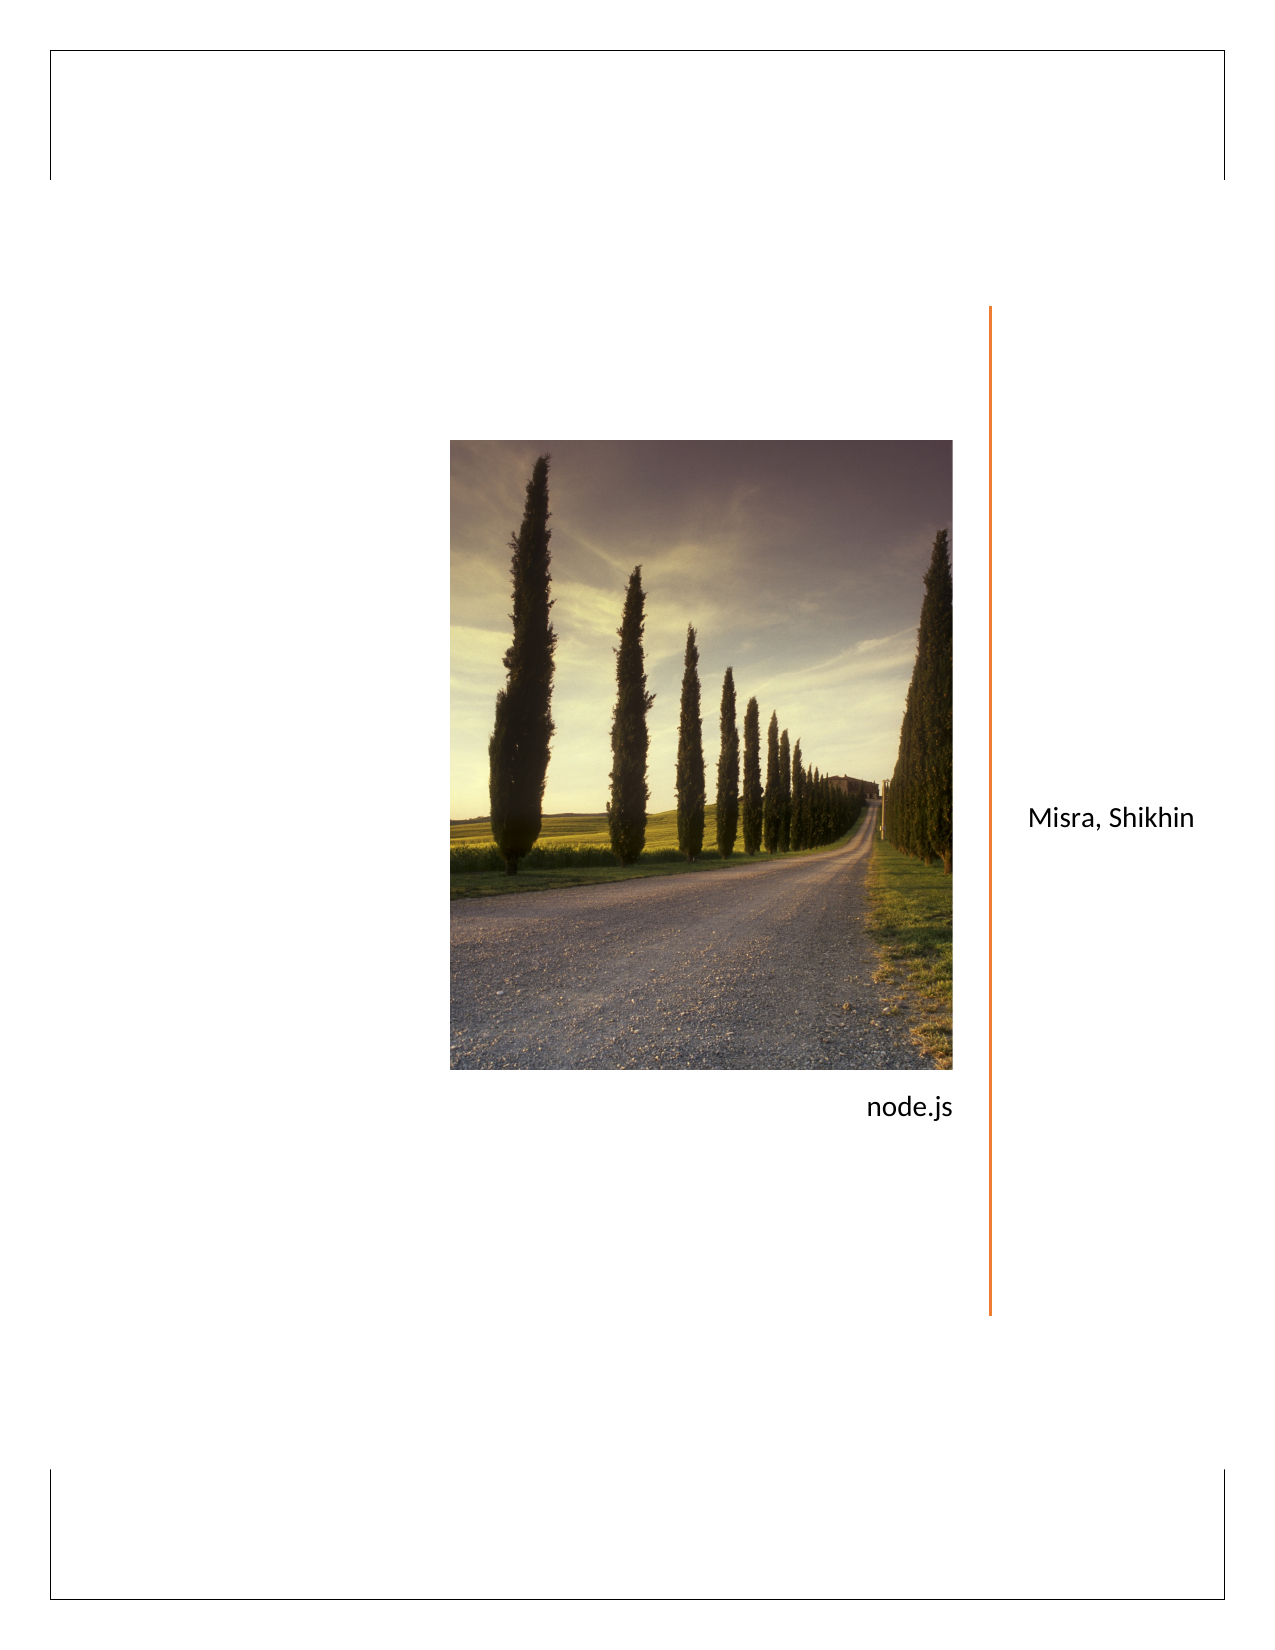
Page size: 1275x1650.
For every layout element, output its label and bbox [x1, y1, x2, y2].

picture [450, 440, 953, 1070]
